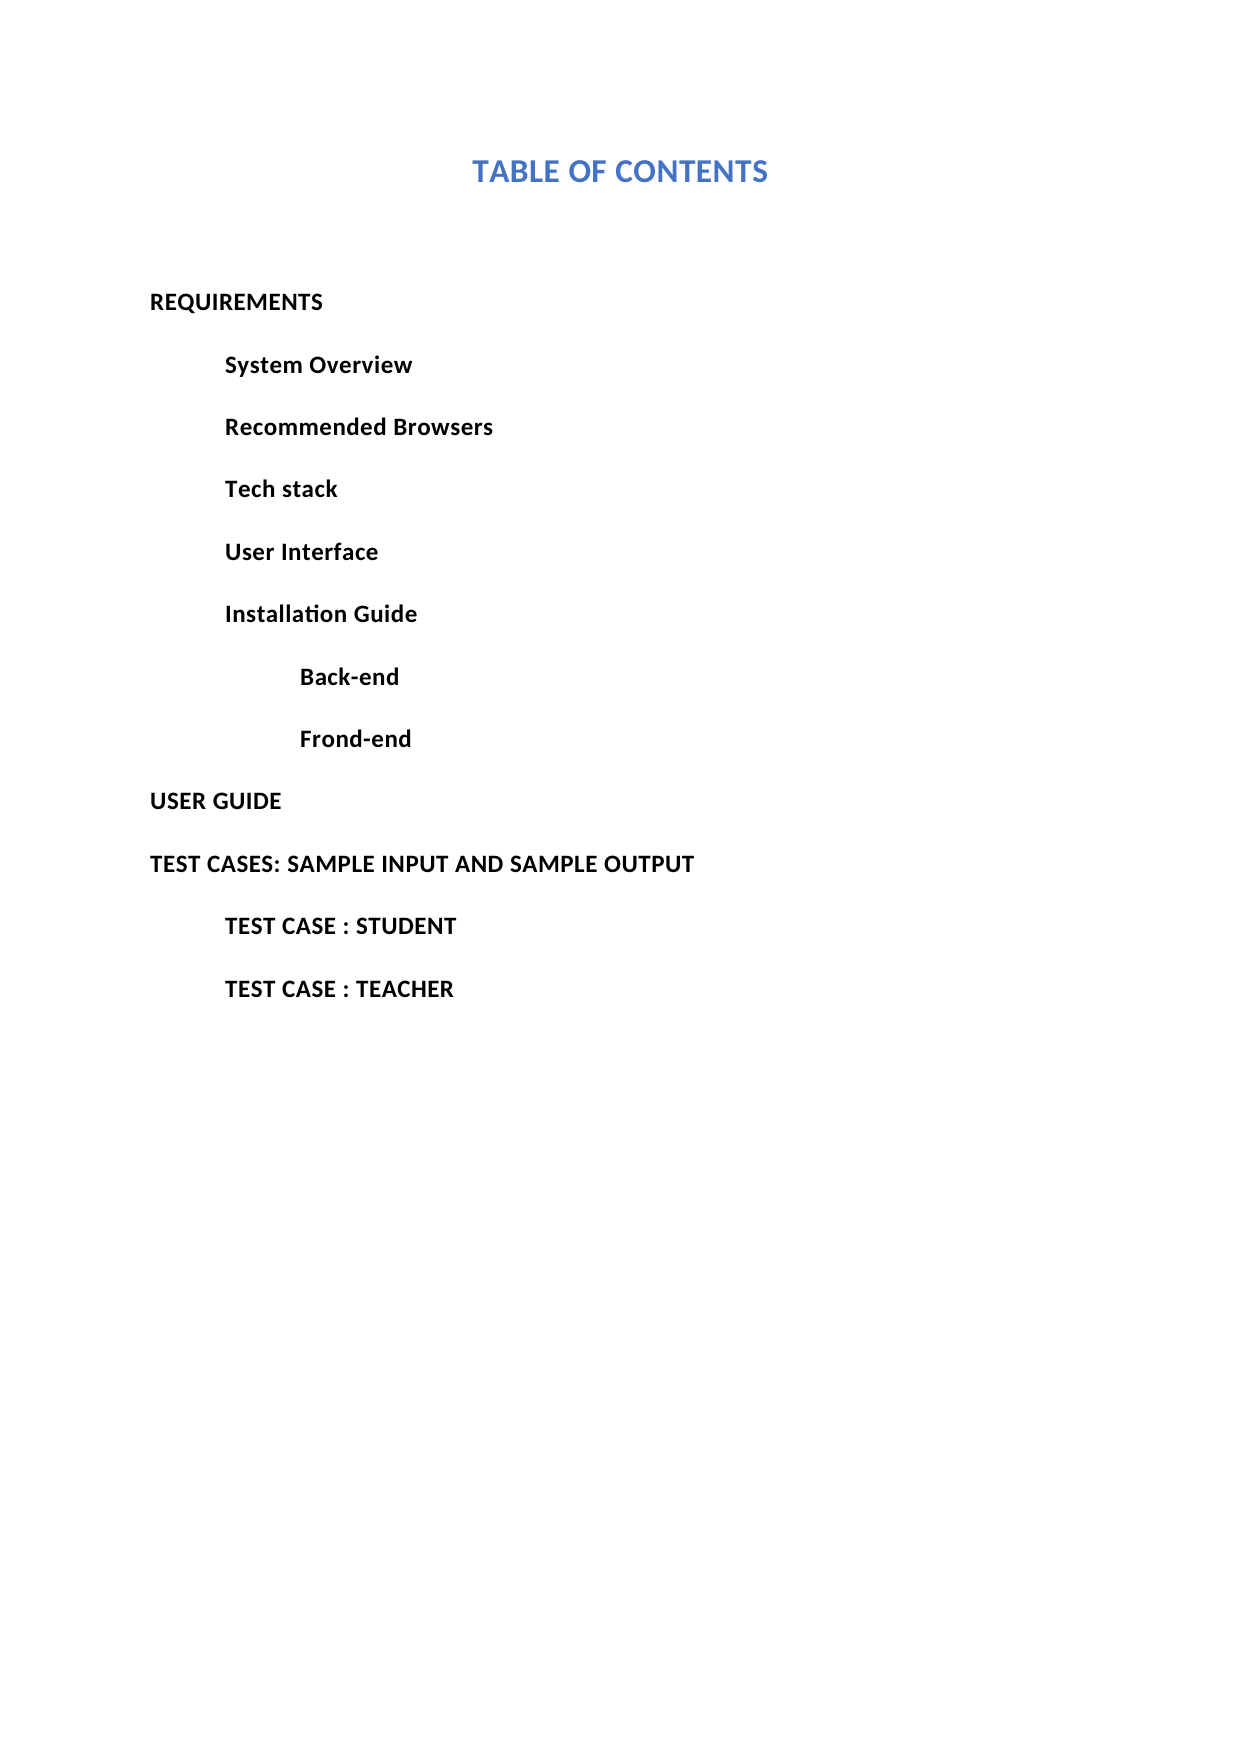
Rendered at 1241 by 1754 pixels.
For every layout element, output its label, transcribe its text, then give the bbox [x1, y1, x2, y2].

text TEST CASE : STUDENT [150, 910, 1090, 941]
text USER GUIDE [150, 786, 1090, 816]
text TEST CASES: SAMPLE INPUT AND SAMPLE OUTPUT [150, 848, 1090, 878]
text TABLE OF CONTENTS [150, 150, 1090, 191]
text TEST CASE : TEACHER [150, 973, 1090, 1003]
text System Overview [150, 349, 1090, 379]
text Installation Guide [150, 598, 1090, 629]
text Frond-end [150, 723, 1090, 754]
text Back-end [150, 661, 1090, 691]
text Recommended Browsers [150, 411, 1090, 442]
text User Interface [150, 536, 1090, 566]
text REQUIREMENTS [150, 286, 1090, 317]
text Tech stack [150, 473, 1090, 504]
